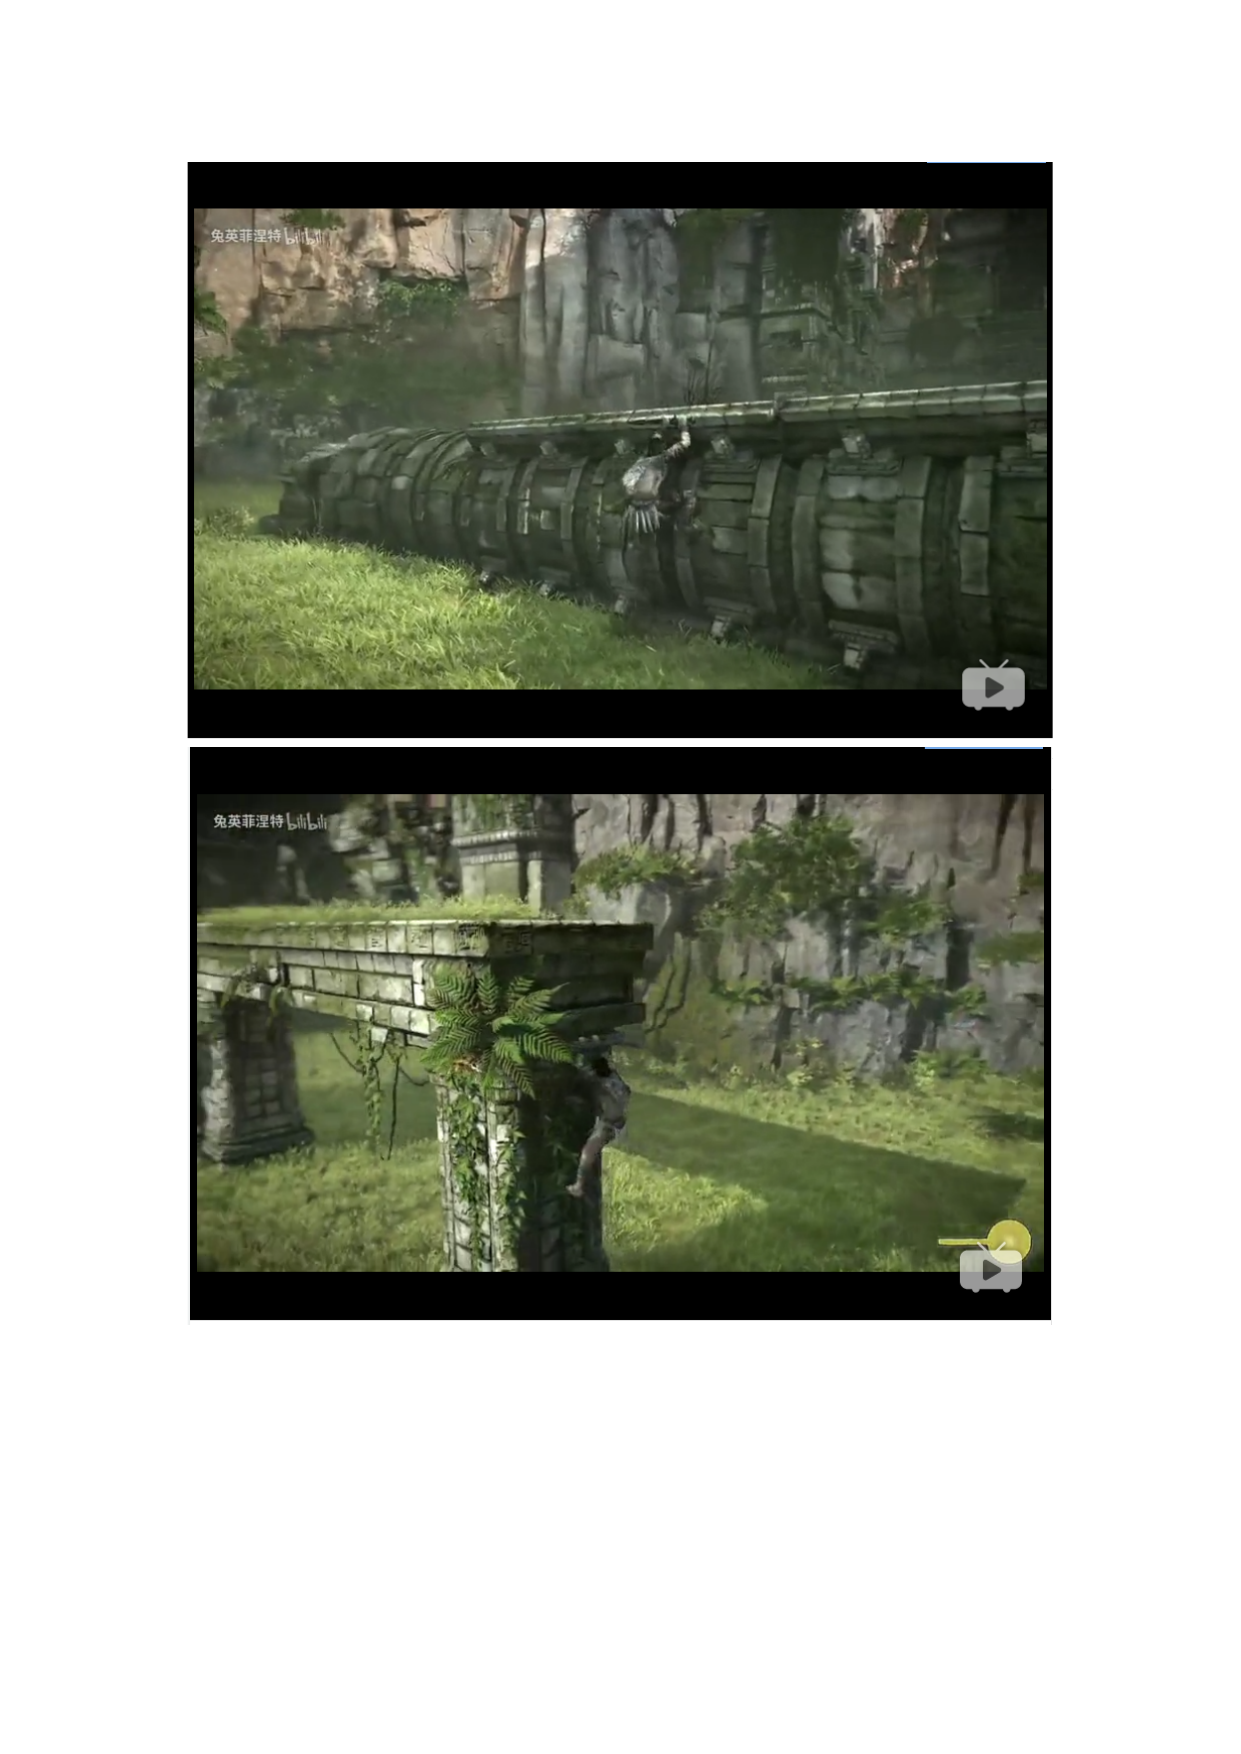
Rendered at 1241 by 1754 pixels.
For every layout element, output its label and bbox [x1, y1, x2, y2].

picture [187, 162, 1053, 739]
picture [187, 747, 1053, 1325]
